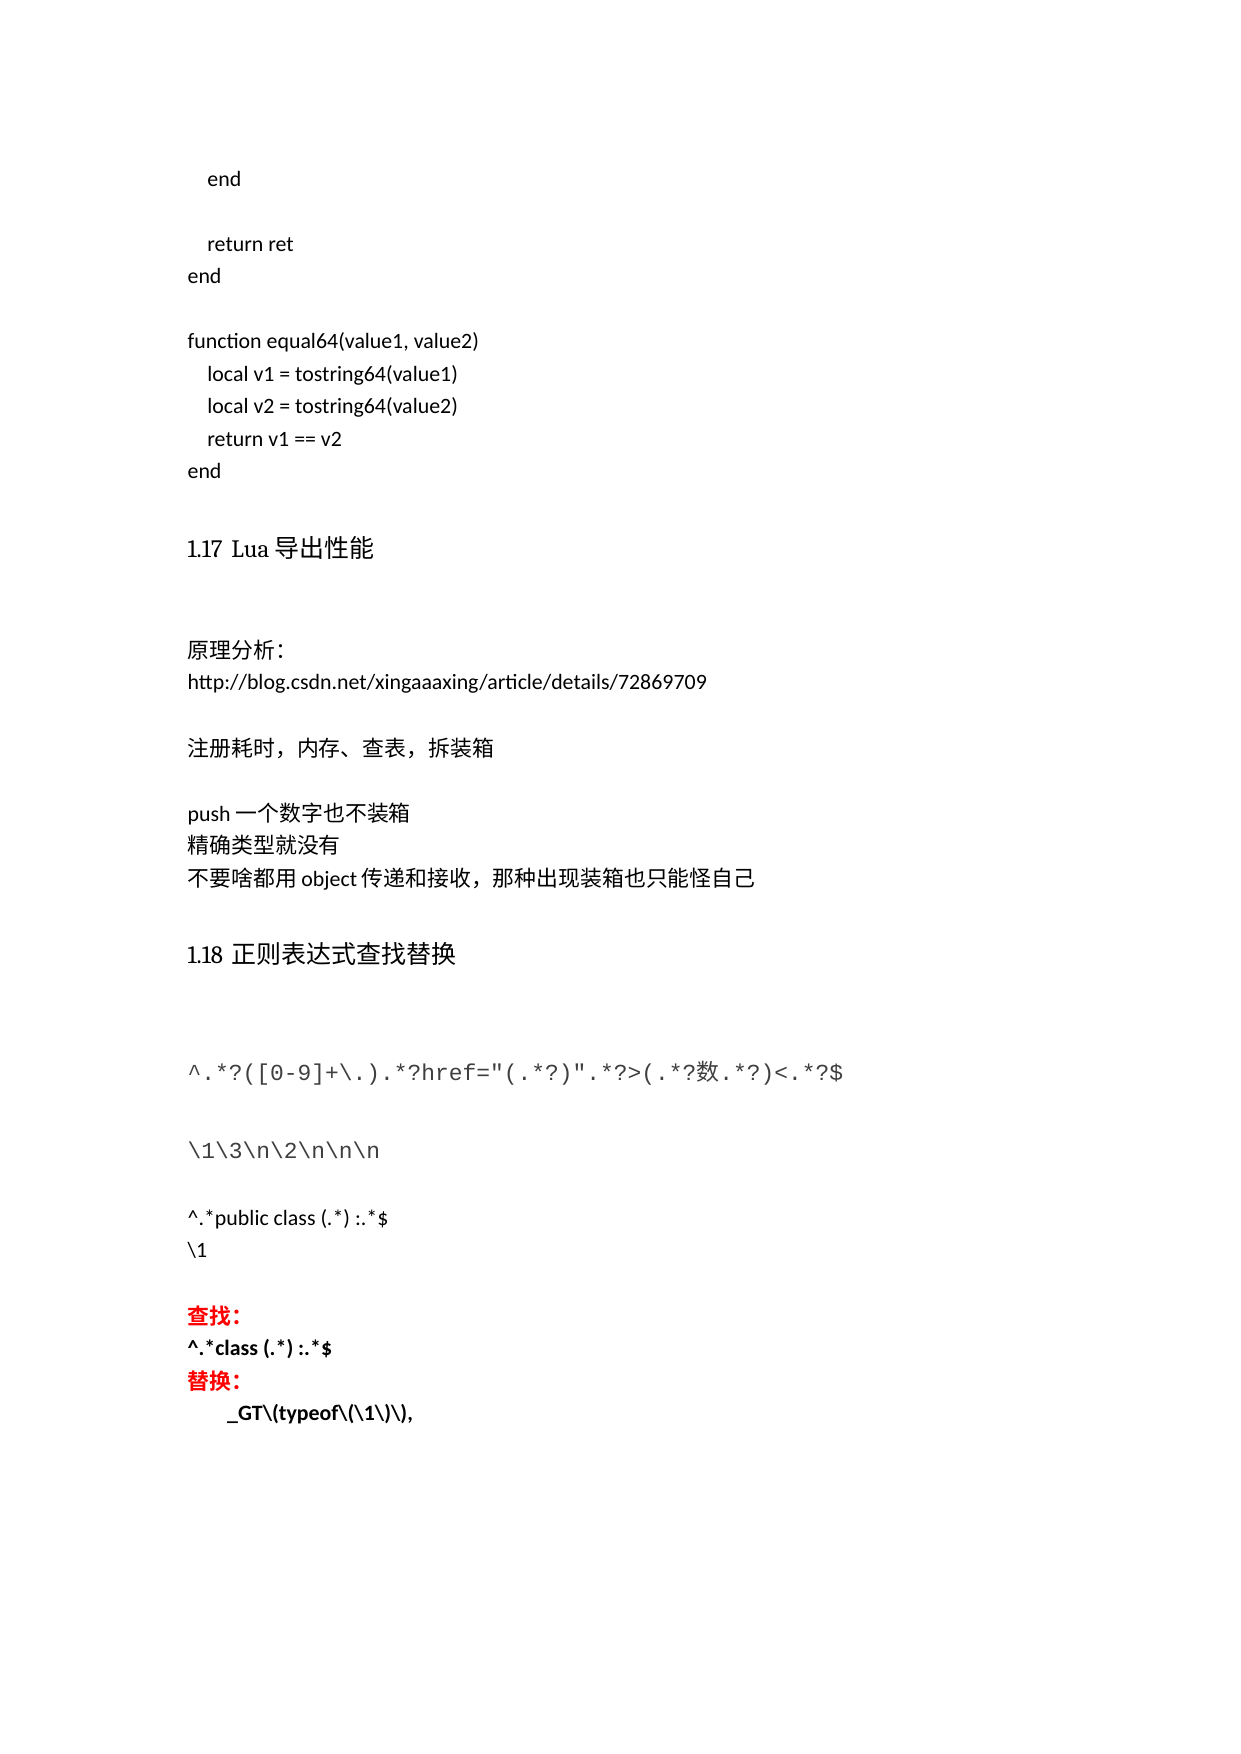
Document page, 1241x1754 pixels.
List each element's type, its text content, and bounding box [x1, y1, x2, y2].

text ^.*?([0-9]+\.).*?href="(.*?)".*?>(.*?数.*?)<.*?$ [187, 1038, 1053, 1103]
text end [187, 454, 1053, 487]
text local v2 = tostring64(value2) [187, 389, 1053, 422]
text http://blog.csdn.net/xingaaaxing/article/details/72869709 [187, 665, 1053, 698]
text _GT\(typeof\(\1\)\), [187, 1396, 1053, 1428]
text ^.*public class (.*) :.*$ [187, 1201, 1053, 1233]
text return ret [187, 227, 1053, 259]
text ^.*class (.*) :.*$ [187, 1331, 1053, 1363]
text 替换： [187, 1363, 1053, 1396]
text 精确类型就没有 [187, 828, 1053, 860]
text 查找： [187, 1298, 1053, 1331]
text function equal64(value1, value2) [187, 324, 1053, 357]
subtitle 正则表达式查找替换 [187, 920, 1053, 985]
subtitle Lua导出性能 [187, 514, 1053, 579]
text 不要啥都用object传递和接收，那种出现装箱也只能怪自己 [187, 860, 1053, 893]
text 注册耗时，内存、查表，拆装箱 [187, 730, 1053, 763]
text local v1 = tostring64(value1) [187, 357, 1053, 389]
text push 一个数字也不装箱 [187, 795, 1053, 828]
text end [187, 162, 1053, 194]
text \1\3\n\2\n\n\n [187, 1136, 1053, 1168]
text \1 [187, 1233, 1053, 1266]
text return v1 == v2 [187, 422, 1053, 454]
text 原理分析： [187, 633, 1053, 665]
text end [187, 259, 1053, 292]
